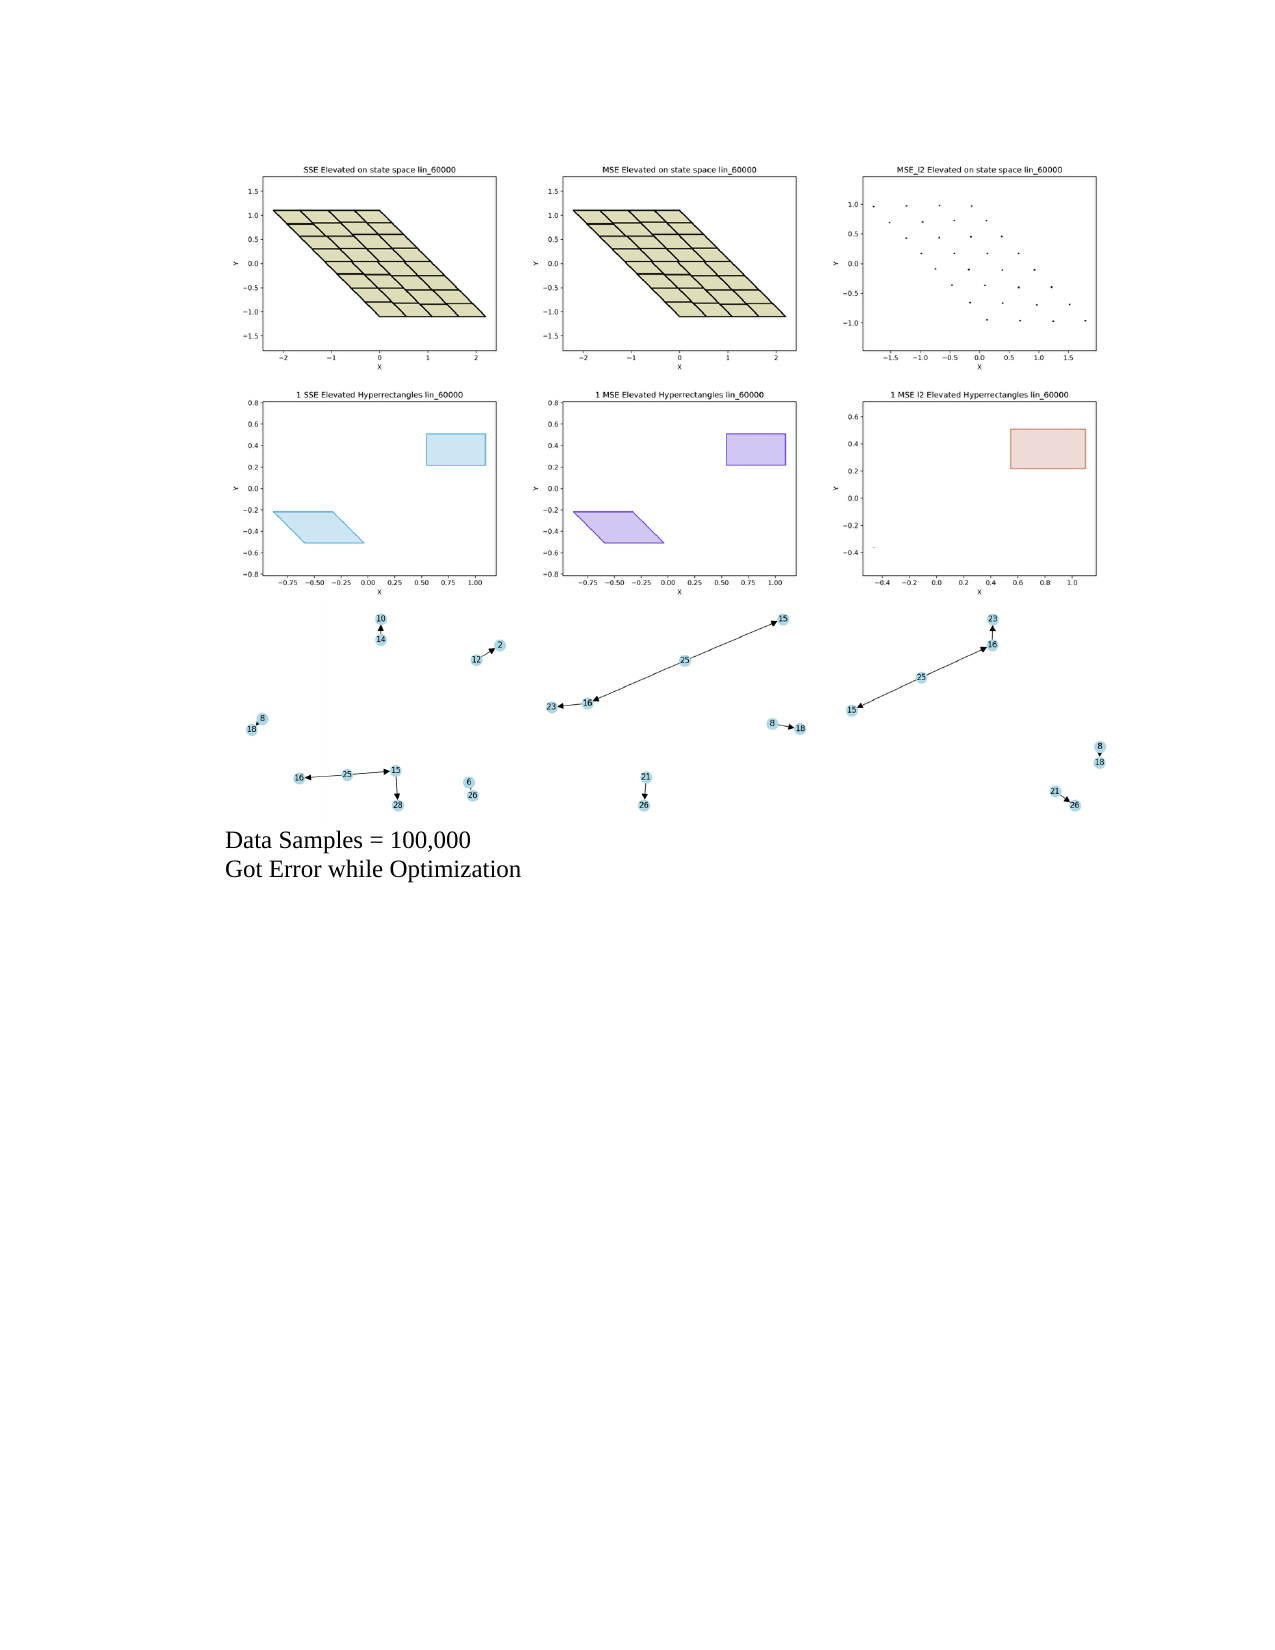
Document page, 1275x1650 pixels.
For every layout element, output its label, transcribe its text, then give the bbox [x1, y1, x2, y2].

list Got Error while Optimization [225, 854, 1125, 882]
list Data Samples = 100,000 [225, 825, 1125, 854]
picture [225, 150, 1125, 825]
